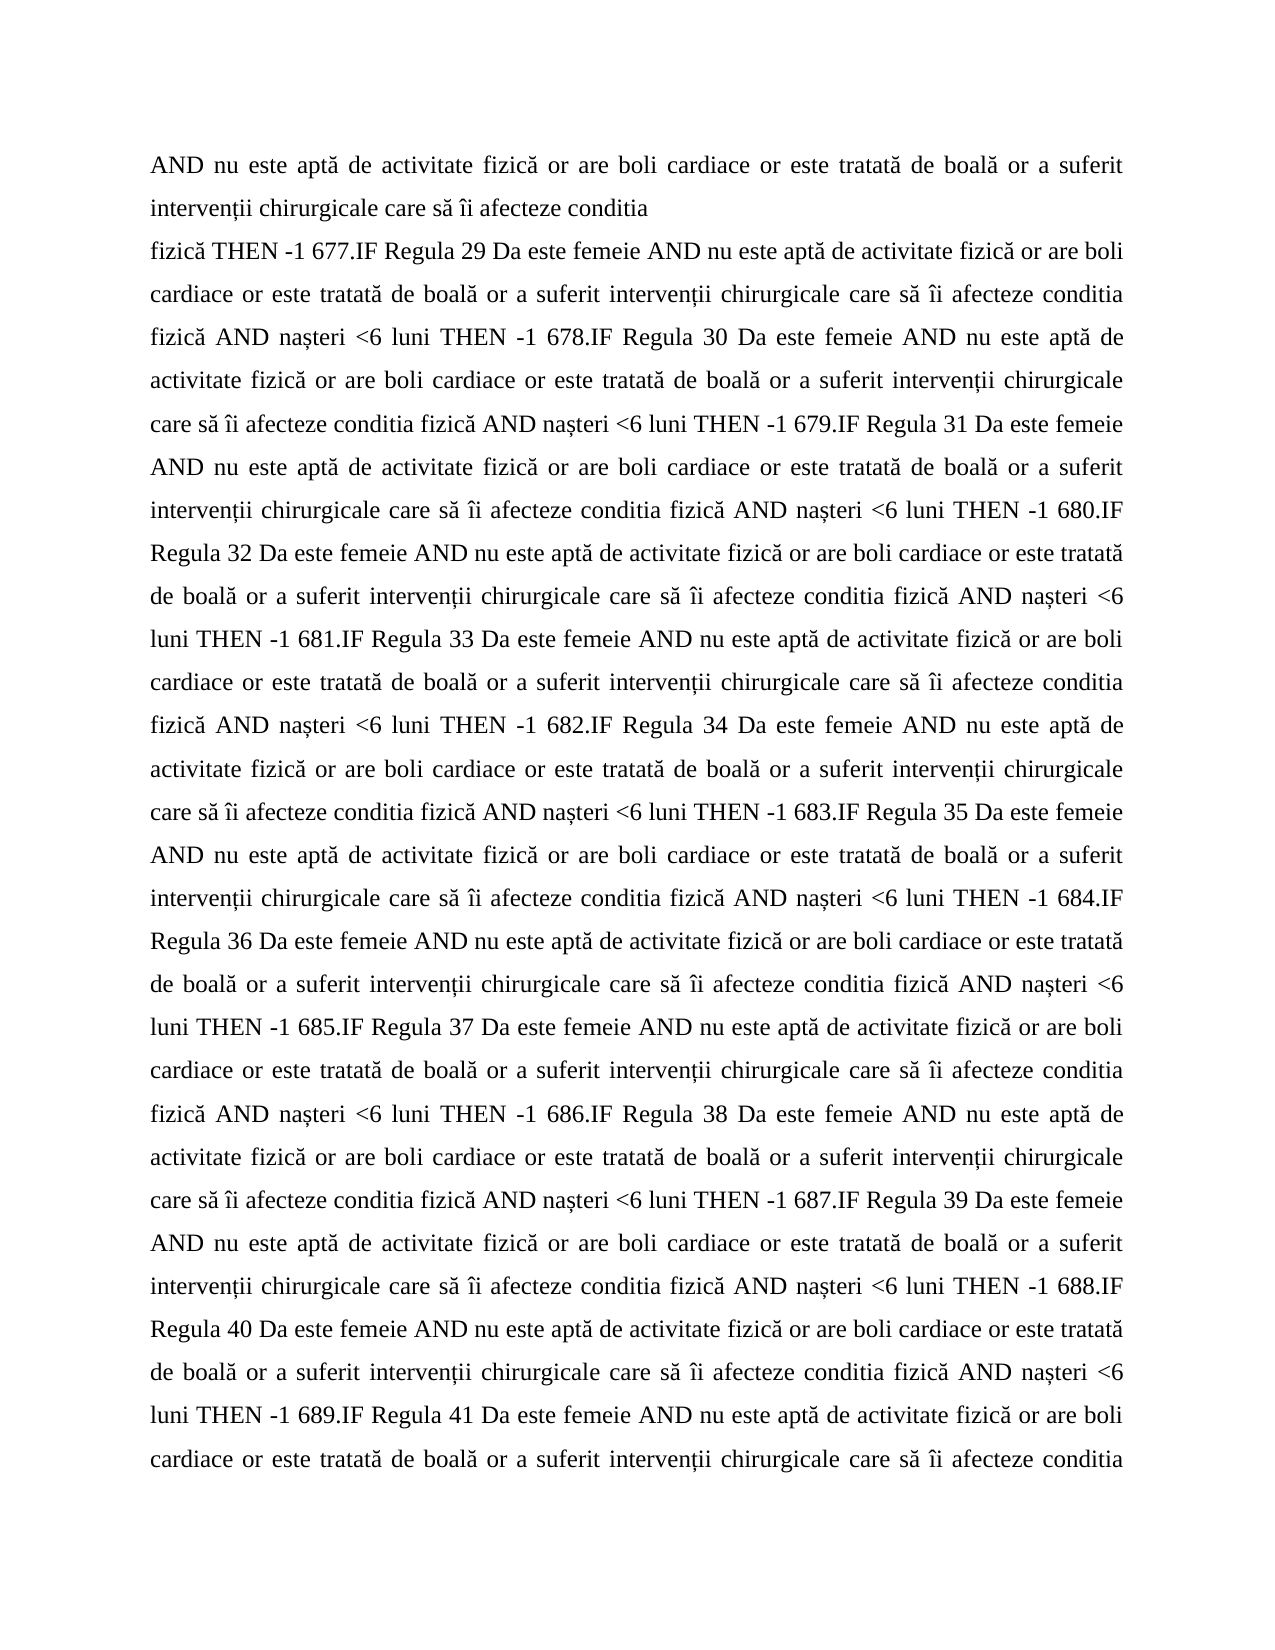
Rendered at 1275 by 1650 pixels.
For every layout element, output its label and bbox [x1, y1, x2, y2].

text [150, 236, 1125, 1472]
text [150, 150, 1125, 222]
